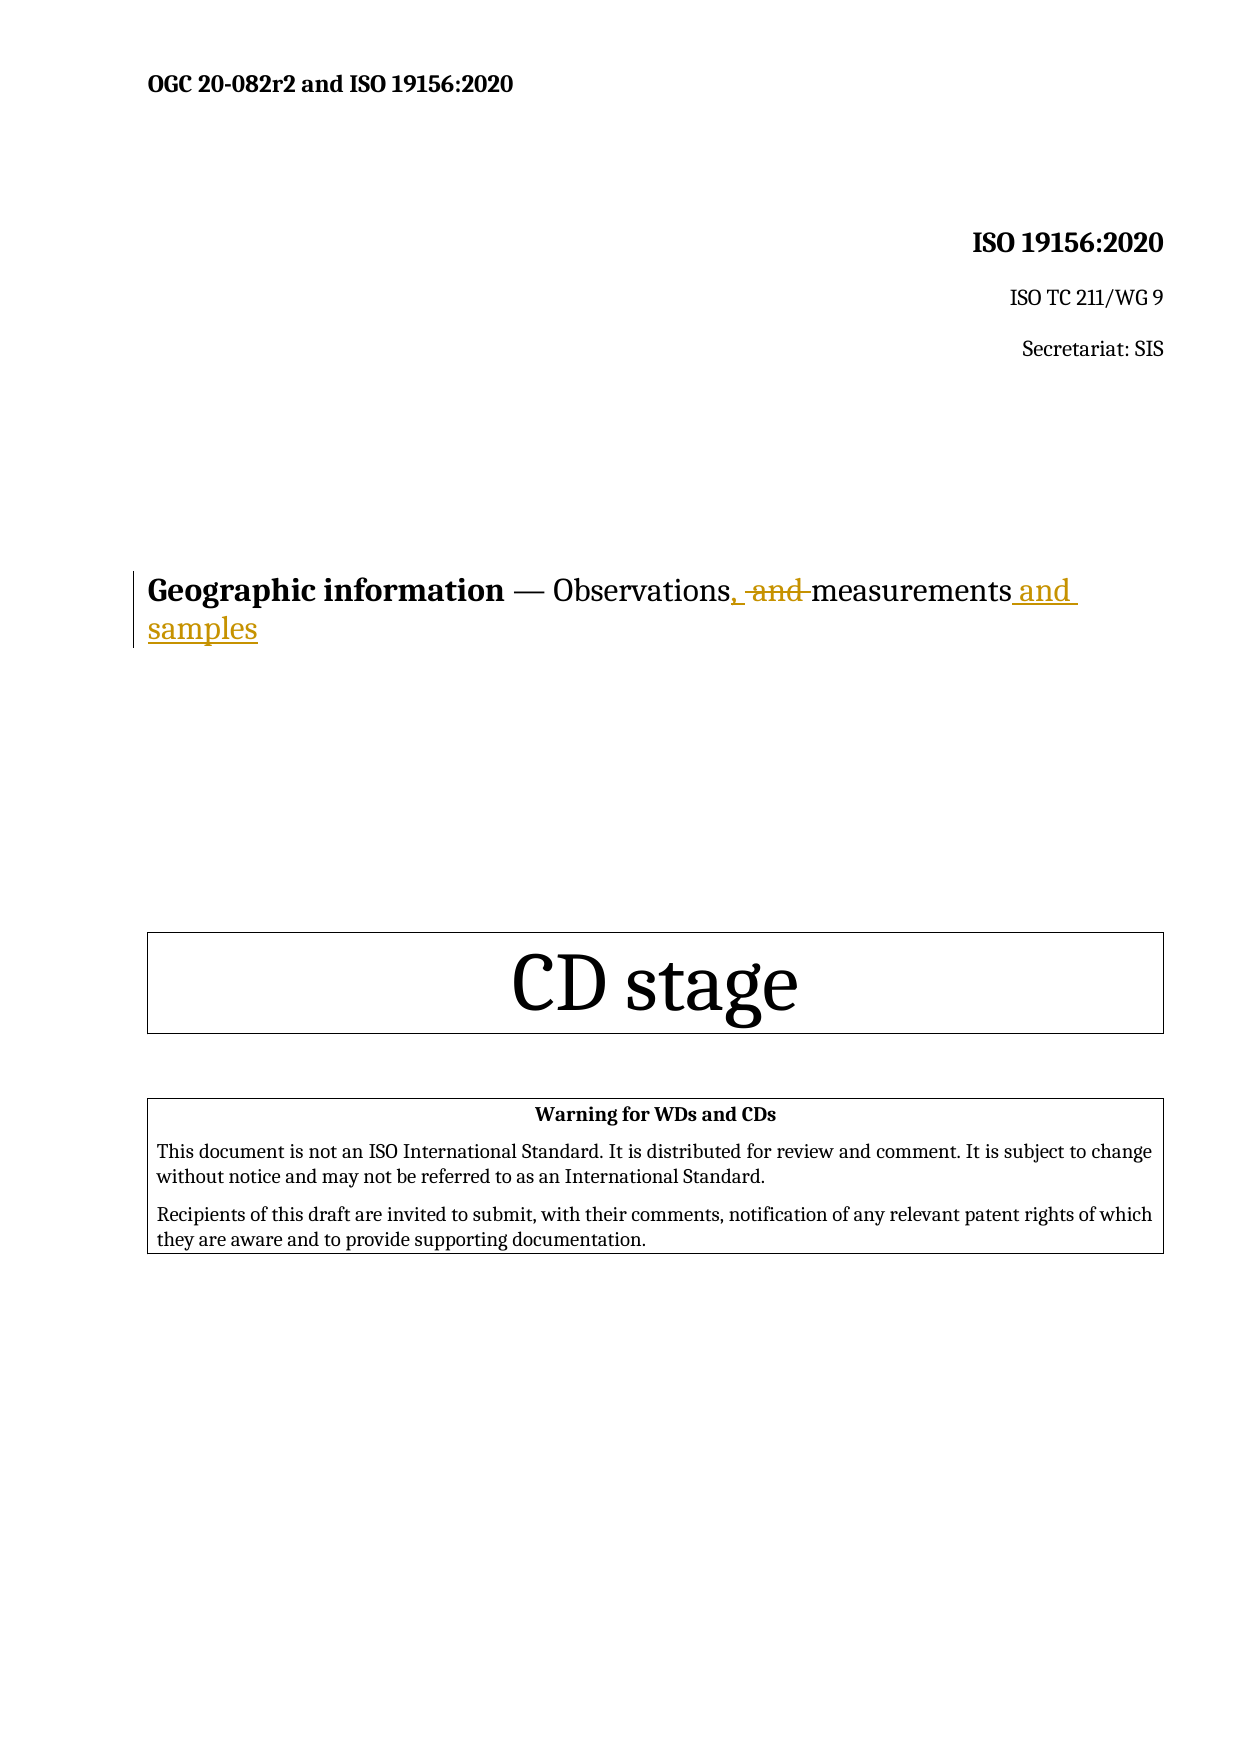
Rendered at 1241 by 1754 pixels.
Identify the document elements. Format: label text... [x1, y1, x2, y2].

text ISO 19156:2020 [148, 226, 1163, 260]
text Geographic information — Observationsmeasurements [148, 571, 1163, 648]
text Recipients of this draft are invited to submit, with their comments, notification of any relevant patent rights of which they are aware and to provide supporting documentation. [148, 1198, 1163, 1253]
text Secretariat: SIS [148, 336, 1163, 363]
text Warning for WDs and CDs [148, 1099, 1163, 1126]
text ISO TC 211/WG 9 [148, 285, 1163, 311]
text CD stage [148, 933, 1163, 1033]
text This document is not an ISO International Standard. It is distributed for review and comment. It is subject to change without notice and may not be referred to as an International Standard. [148, 1136, 1163, 1189]
